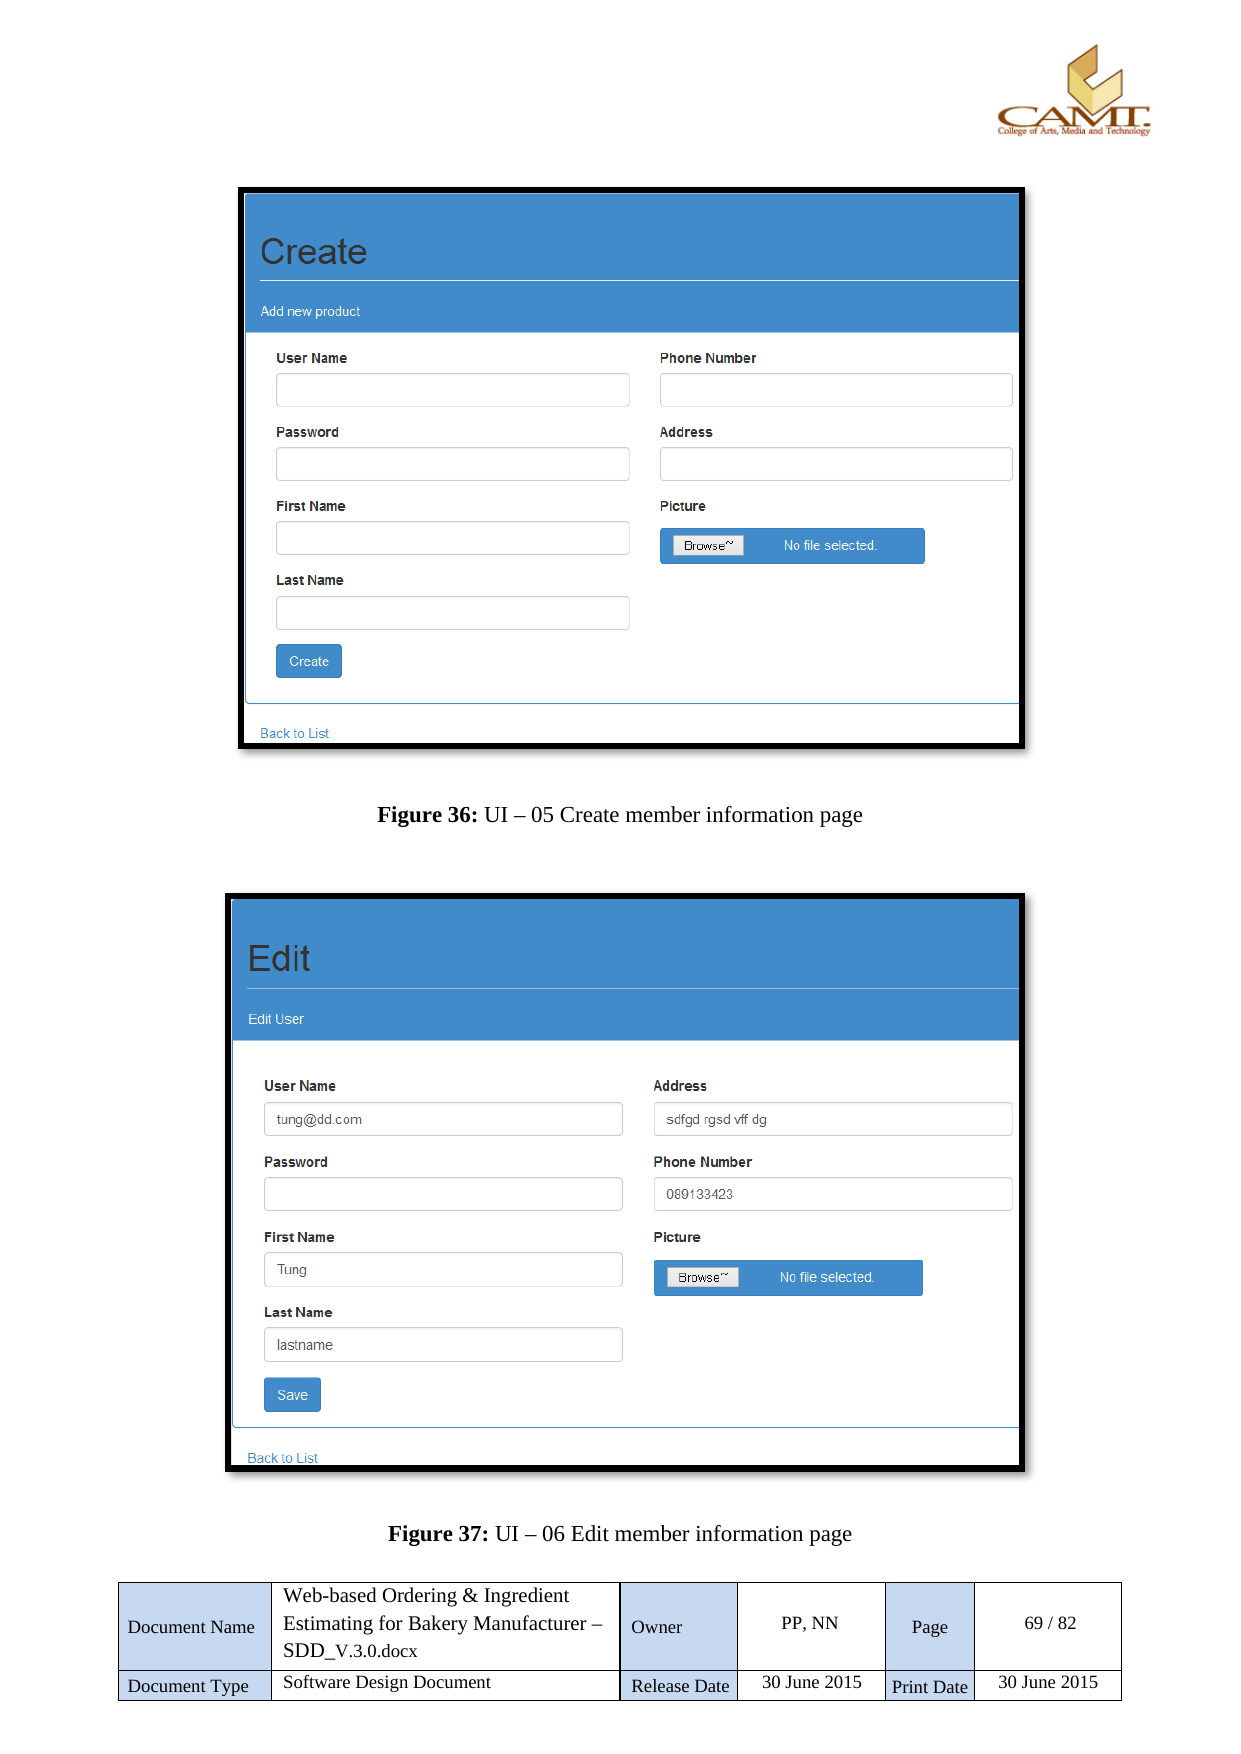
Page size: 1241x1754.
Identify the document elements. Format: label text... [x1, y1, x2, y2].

text Figure 36: UI – 05 Create member information page [150, 801, 1090, 827]
picture [231, 899, 1019, 1465]
list Figure 37: UI – 06 Edit member information page [150, 1519, 1090, 1546]
picture [244, 193, 1019, 743]
picture [989, 37, 1155, 138]
